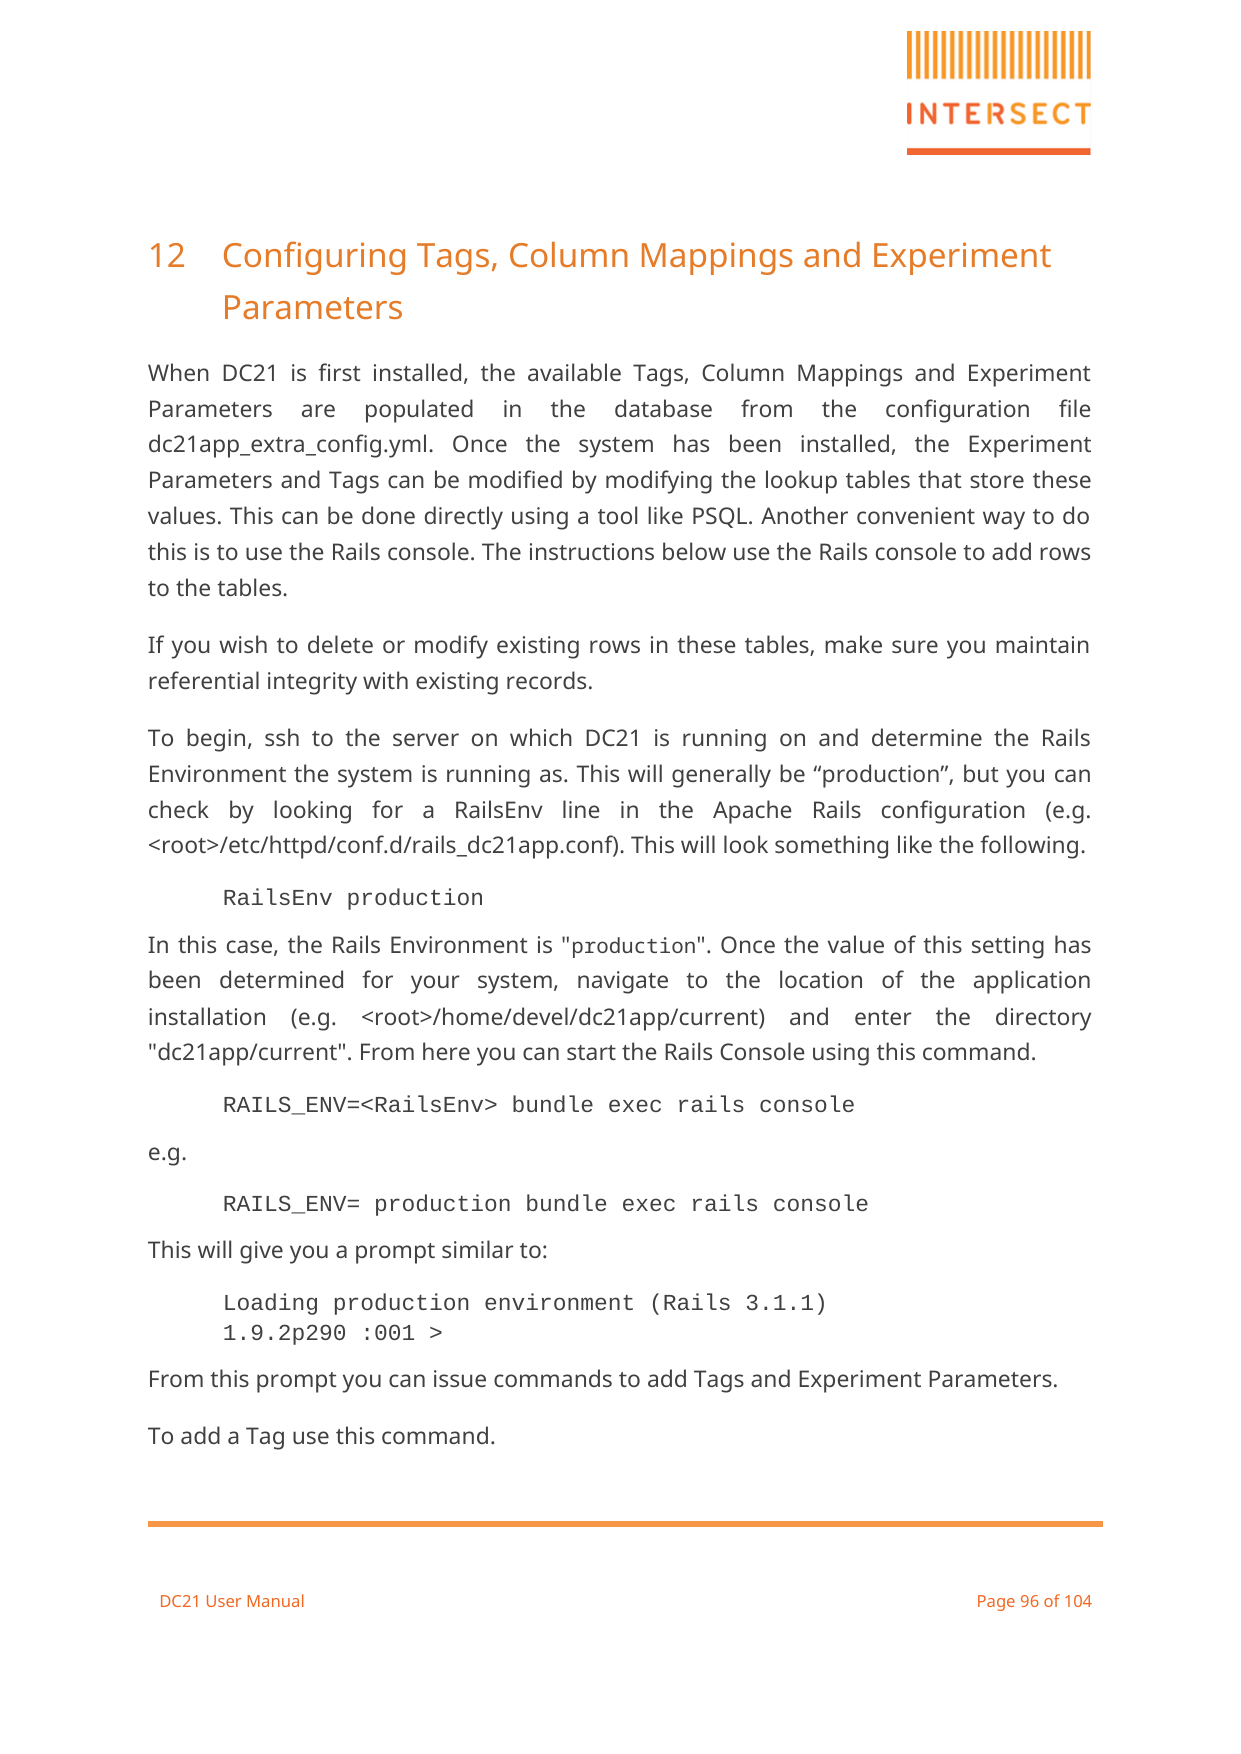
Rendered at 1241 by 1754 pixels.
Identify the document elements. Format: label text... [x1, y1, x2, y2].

text This will give you a prompt similar to: [148, 1234, 1092, 1266]
text In this case, the Rails Environment is "production". Once the value of this setting has been determined for your system, navigate to the location of the application installation (e.g. <root>/home/devel/dc21app/current) and enter the directory "dc21app/current". From here you can start the Rails Console using this command. [148, 928, 1092, 1068]
text To begin, ssh to the server on which DC21 is running on and determine the Rails Environment the system is running as. This will generally be “production”, but you can check by looking for a RailsEnv line in the Apache Rails configuration (e.g. <root>/etc/httpd/conf.d/rails_dc21app.conf). This will look something like the following. [148, 722, 1092, 861]
text e.g. [148, 1135, 1092, 1167]
text RailsEnv production [223, 886, 1092, 912]
text RAILS_ENV=<RailsEnv> bundle exec rails console [223, 1093, 1092, 1119]
text RAILS_ENV= production bundle exec rails console [223, 1192, 1092, 1218]
text Loading production environment (Rails 3.1.1) [223, 1291, 1092, 1317]
text To add a Tag use this command. [148, 1420, 1092, 1451]
text When DC21 is first installed, the available Tags, Column Mappings and Experiment Parameters are populated in the database from the configuration file dc21app_extra_config.yml. Once the system has been installed, the Experiment Parameters and Tags can be modified by modifying the lookup tables that store these values. This can be done directly using a tool like PSQL. Another convenient way to do this is to use the Rails console. The instructions below use the Rails console to add rows to the tables. [148, 357, 1092, 603]
subtitle Configuring Tags, Column Mappings and Experiment Parameters [148, 231, 1092, 329]
text If you wish to delete or modify existing rows in these tables, make sure you maintain referential integrity with existing records. [148, 629, 1092, 696]
picture [905, 29, 1093, 157]
text 1.9.2p290 :001 > [223, 1321, 1092, 1347]
text From this prompt you can issue commands to add Tags and Experiment Parameters. [148, 1363, 1092, 1394]
